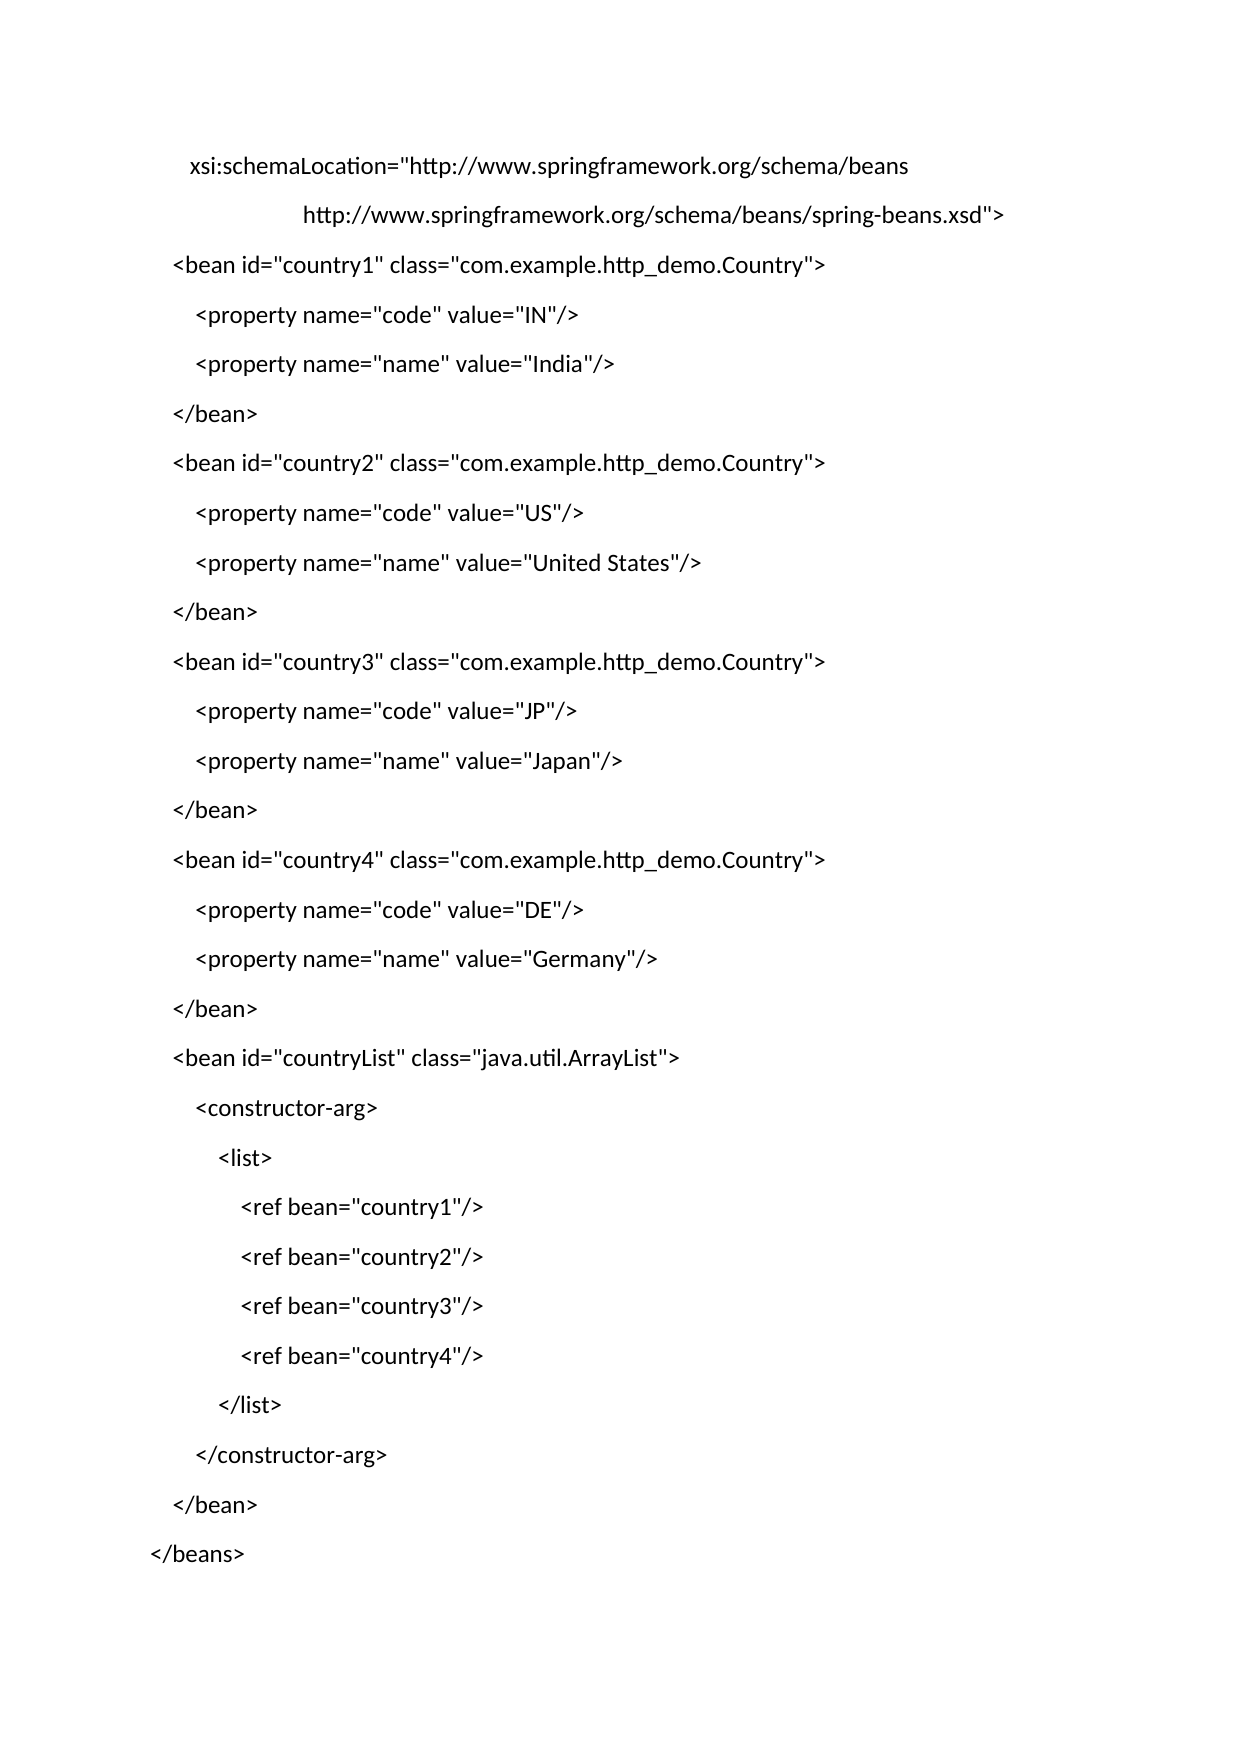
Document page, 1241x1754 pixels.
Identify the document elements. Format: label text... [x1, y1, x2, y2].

text <property name="code" value="IN"/> [150, 299, 1090, 329]
text <ref bean="country1"/> [150, 1191, 1090, 1222]
text <list> [150, 1142, 1090, 1172]
text </list> [150, 1389, 1090, 1420]
text <bean id="country4" class="com.example.http_demo.Country"> [150, 844, 1090, 875]
text <property name="name" value="Germany"/> [150, 943, 1090, 974]
text <property name="code" value="DE"/> [150, 894, 1090, 924]
text xsi:schemaLocation="http://www.springframework.org/schema/beans [150, 150, 1090, 181]
text </constructor-arg> [150, 1439, 1090, 1470]
text <ref bean="country4"/> [150, 1340, 1090, 1371]
text <property name="name" value="United States"/> [150, 547, 1090, 577]
text http://www.springframework.org/schema/beans/spring-beans.xsd"> [150, 199, 1090, 230]
text <property name="code" value="US"/> [150, 497, 1090, 528]
text <property name="code" value="JP"/> [150, 695, 1090, 726]
text <property name="name" value="India"/> [150, 348, 1090, 379]
text <bean id="countryList" class="java.util.ArrayList"> [150, 1042, 1090, 1073]
text <ref bean="country2"/> [150, 1241, 1090, 1271]
text <constructor-arg> [150, 1092, 1090, 1123]
text <bean id="country2" class="com.example.http_demo.Country"> [150, 447, 1090, 478]
text <bean id="country1" class="com.example.http_demo.Country"> [150, 249, 1090, 280]
text <ref bean="country3"/> [150, 1290, 1090, 1321]
text <bean id="country3" class="com.example.http_demo.Country"> [150, 646, 1090, 676]
text </bean> [150, 1489, 1090, 1519]
text </bean> [150, 398, 1090, 428]
text </bean> [150, 596, 1090, 627]
text <property name="name" value="Japan"/> [150, 745, 1090, 776]
text </bean> [150, 993, 1090, 1023]
text </bean> [150, 794, 1090, 825]
text </beans> [150, 1538, 1090, 1569]
